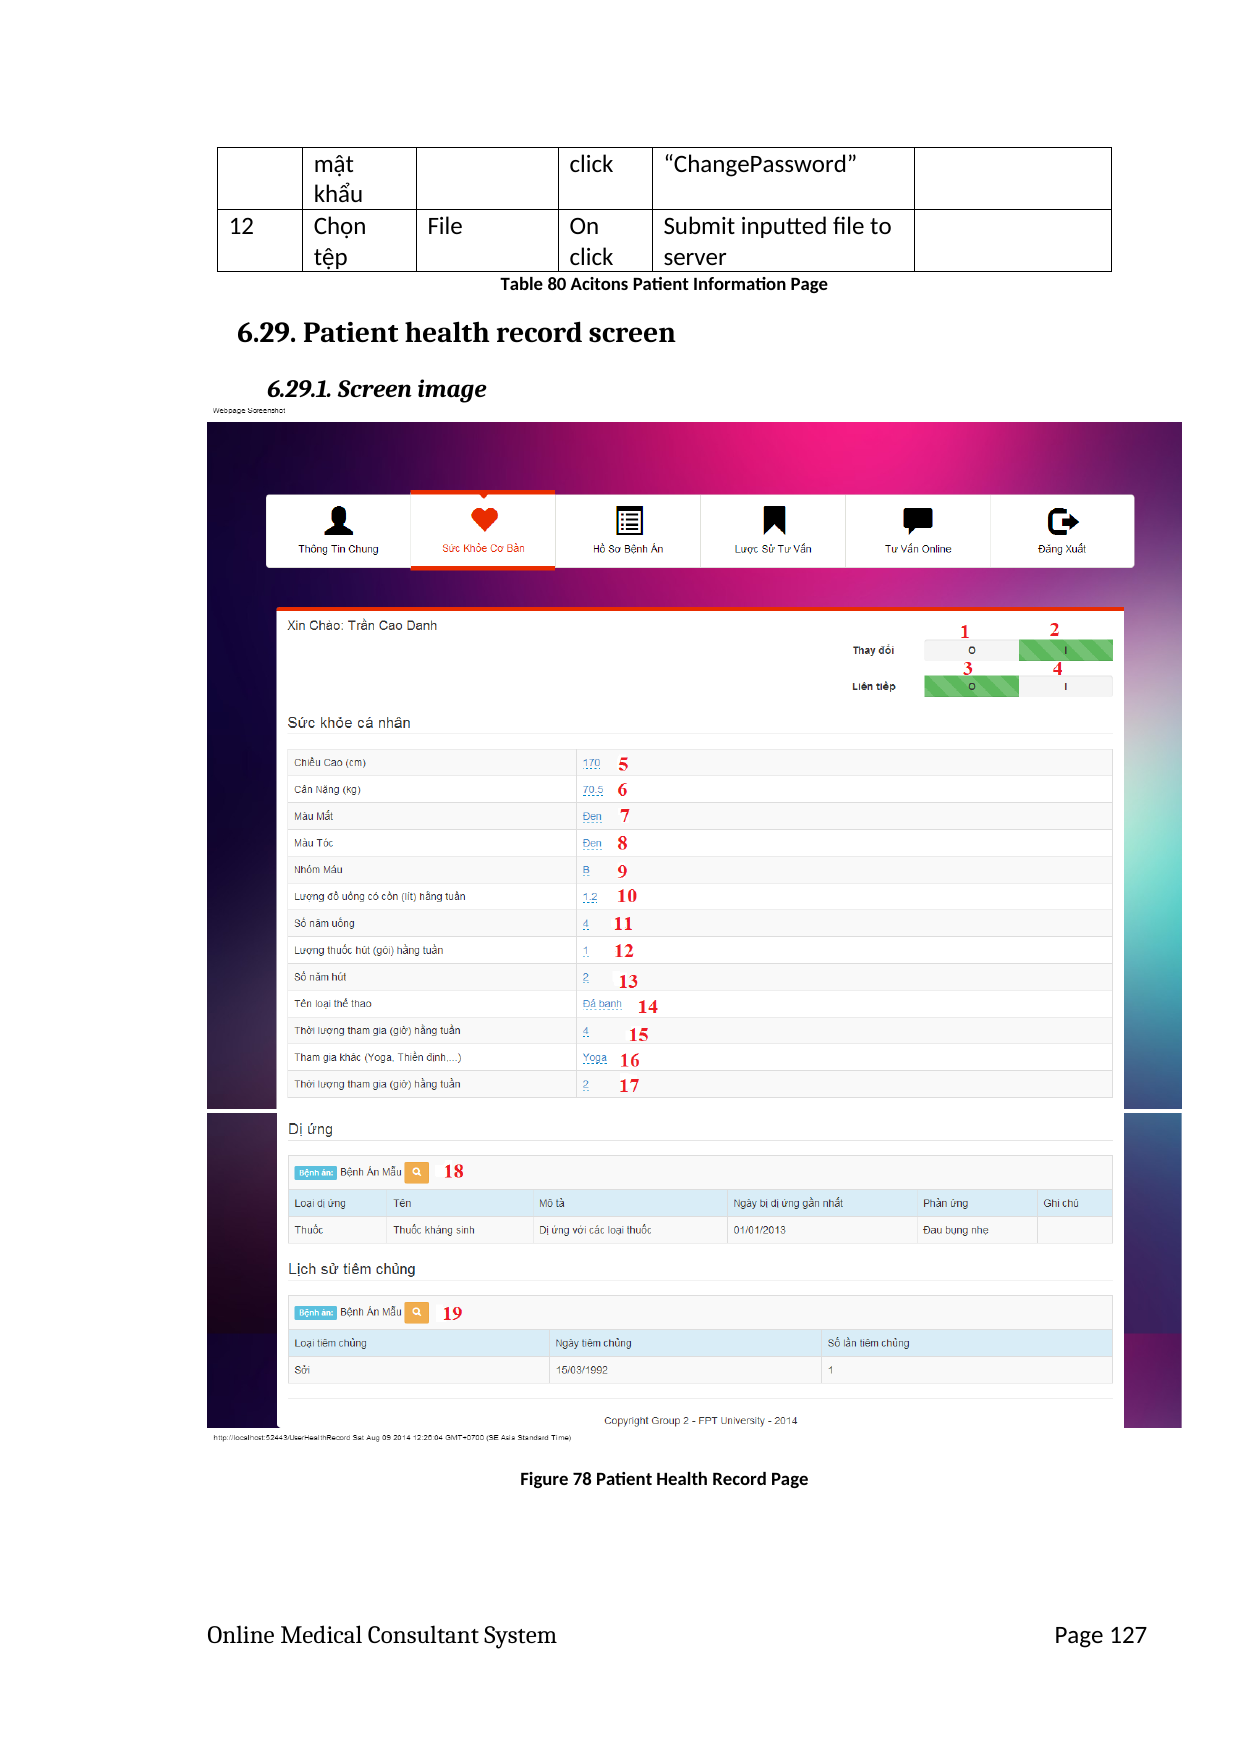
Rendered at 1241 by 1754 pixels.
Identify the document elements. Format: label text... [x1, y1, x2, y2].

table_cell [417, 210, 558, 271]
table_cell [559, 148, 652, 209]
subtitle Screen image [267, 375, 1122, 404]
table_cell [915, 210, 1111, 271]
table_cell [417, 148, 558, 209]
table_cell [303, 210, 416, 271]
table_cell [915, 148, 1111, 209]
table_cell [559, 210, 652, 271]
picture [207, 408, 1182, 1109]
subtitle Patient health record screen [237, 316, 1122, 349]
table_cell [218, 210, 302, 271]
picture [207, 1113, 1182, 1442]
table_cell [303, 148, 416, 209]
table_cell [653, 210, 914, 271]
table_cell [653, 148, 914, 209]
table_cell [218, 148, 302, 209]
